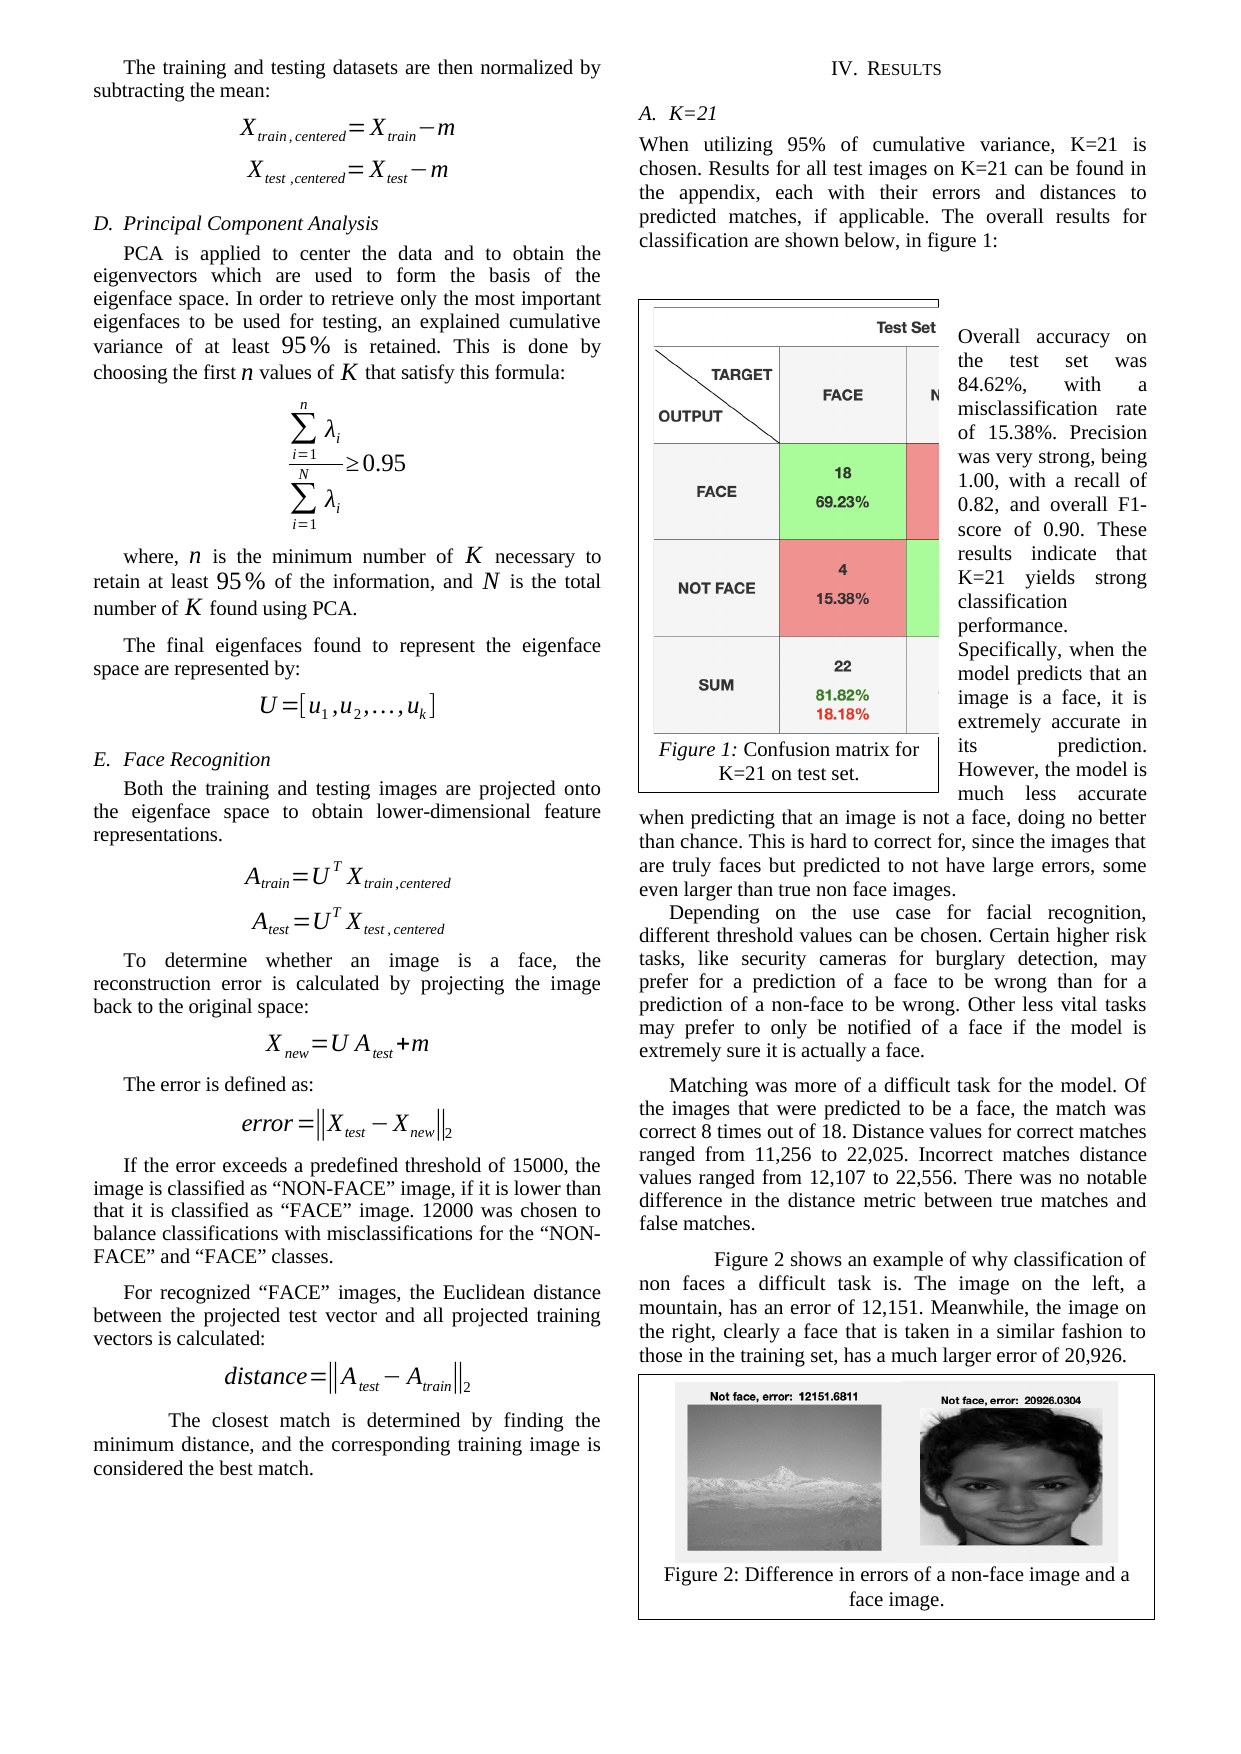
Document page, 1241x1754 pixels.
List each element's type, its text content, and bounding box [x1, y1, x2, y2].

text The closest match is determined by finding the minimum distance, and the corresponding training image is considered the best match. [93, 1407, 601, 1480]
text When utilizing 95% of cumulative variance, K=21 is chosen. Results for all test images on K=21 can be found in the appendix, each with their errors and distances to predicted matches, if applicable. The overall results for classification are shown below, in figure 1: [639, 131, 1147, 252]
picture [674, 1381, 1119, 1563]
text The training and testing datasets are then normalized by subtracting the mean: [93, 56, 601, 102]
text The error is defined as: [93, 1073, 601, 1096]
text For recognized “FACE” images, the Euclidean distance between the projected test vector and all projected training vectors is calculated: [93, 1281, 601, 1349]
subtitle Face Recognition [93, 747, 601, 771]
text Matching was more of a difficult task for the model. Of the images that were predicted to be a face, the match was correct 8 times out of 18. Distance values for correct matches ranged from 11,256 to 22,025. Incorrect matches distance values ranged from 12,107 to 22,556. There was no notable difference in the distance metric between true matches and false matches. [639, 1074, 1147, 1234]
text PCA is applied to center the data and to obtain the eigenvectors which are used to form the basis of the eigenface space. In order to retrieve only the most important eigenfaces to be used for testing, an explained cumulative variance of at least is retained. This is done by choosing the first values of that satisfy this formula: [93, 242, 601, 386]
subtitle Principal Component Analysis [93, 211, 601, 235]
text Both the training and testing images are projected onto the eigenface space to obtain lower-dimensional feature representations. [93, 777, 601, 846]
text The final eigenfaces found to represent the eigenface space are represented by: [93, 634, 601, 680]
text To determine whether an image is a face, the reconstruction error is calculated by projecting the image back to the original space: [93, 950, 601, 1018]
text Figure 2 shows an example of why classification of non faces a difficult task is. The image on the left, a mountain, has an error of 12,151. Meanwhile, the image on the right, clearly a face that is taken in a similar fashion to those in the training set, has a much larger error of 20,926. [639, 1247, 1147, 1367]
text If the error exceeds a predefined threshold of 15000, the image is classified as “NON-FACE” image, if it is lower than that it is classified as “FACE” image. 12000 was chosen to balance classifications with misclassifications for the “NON-FACE” and “FACE” classes. [93, 1154, 601, 1268]
text where, is the minimum number of necessary to retain at least of the information, and is the total number of found using PCA. [93, 542, 601, 622]
text Depending on the use case for facial recognition, different threshold values can be chosen. Certain higher risk tasks, like security cameras for burglary detection, may prefer for a prediction of a face to be wrong than for a prediction of a non-face to be wrong. Other less vital tasks may prefer to only be notified of a face if the model is extremely sure it is actually a face. [639, 901, 1147, 1062]
picture [653, 307, 939, 737]
subtitle Results [639, 56, 1147, 80]
subtitle K=21 [639, 101, 1147, 125]
